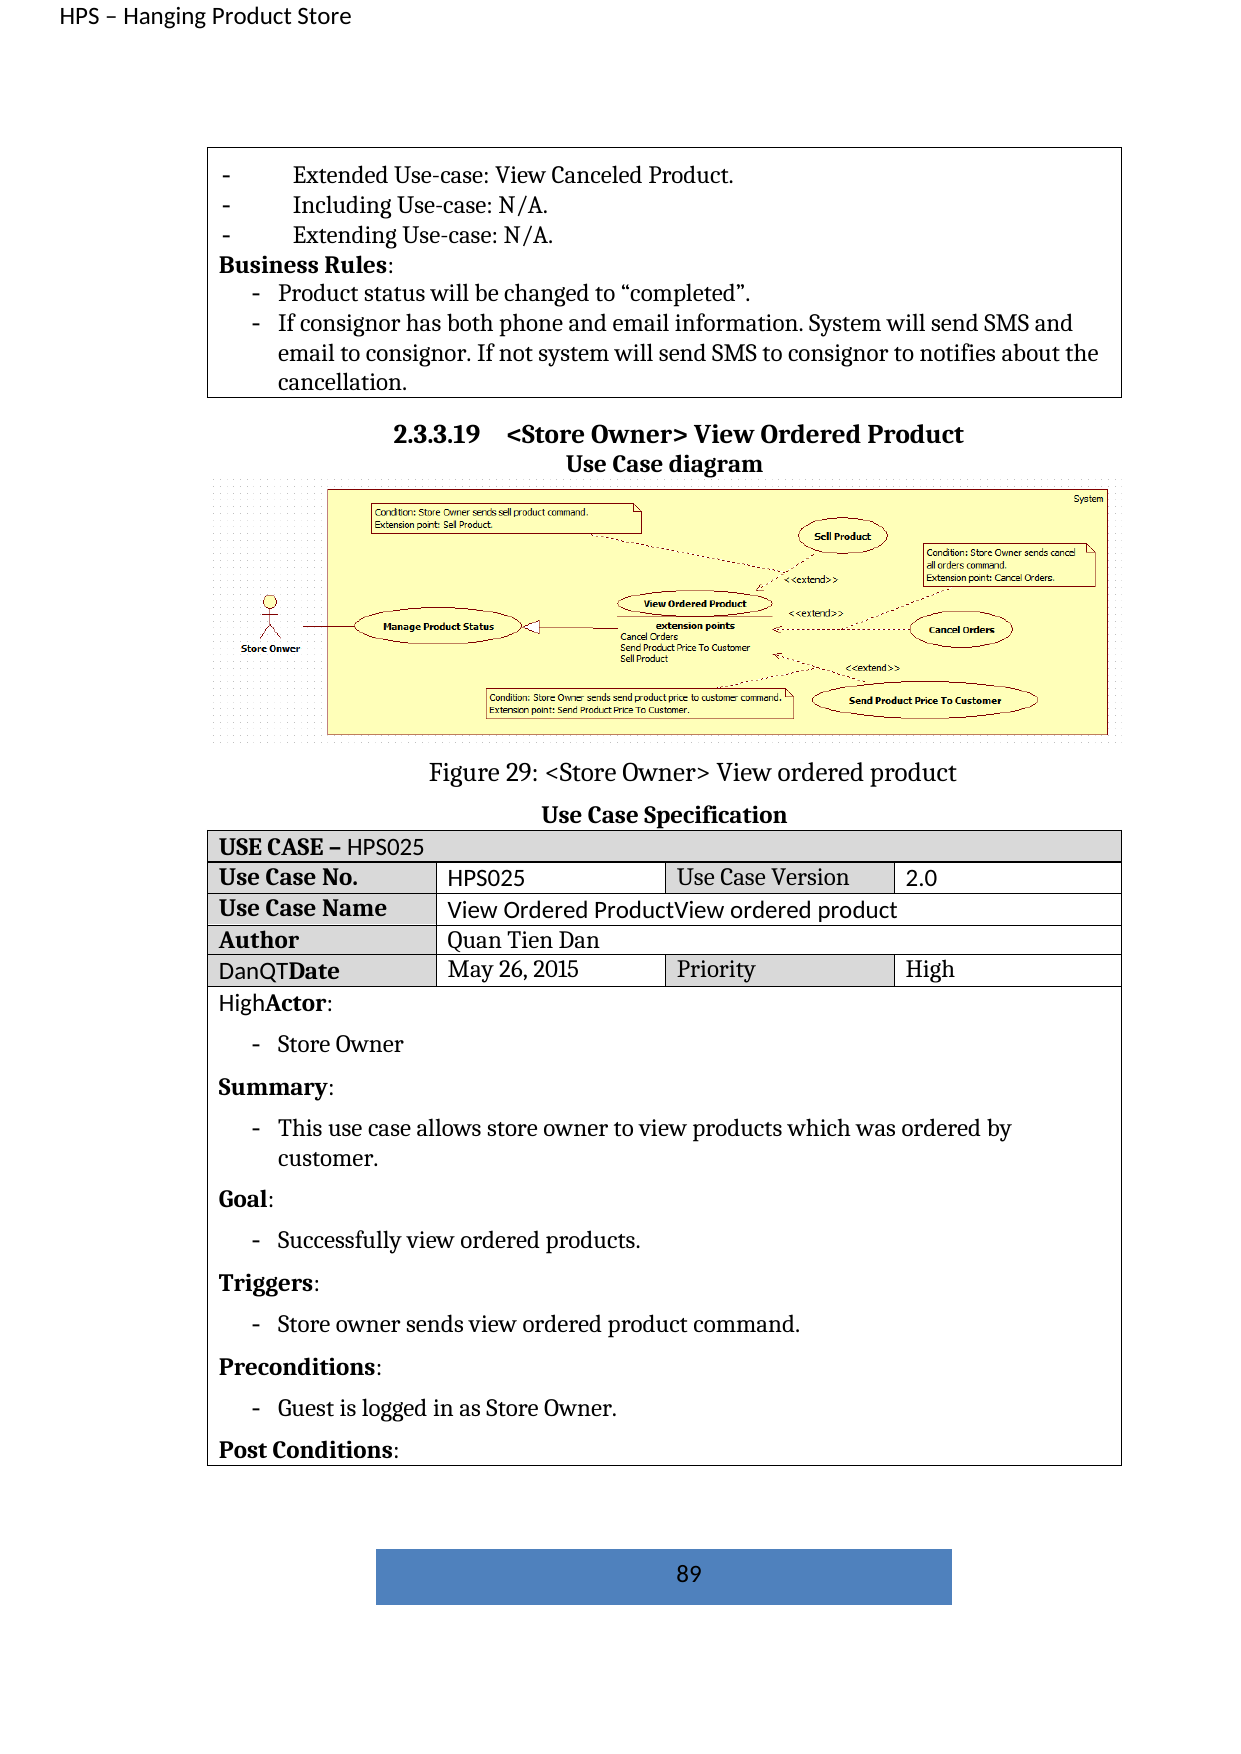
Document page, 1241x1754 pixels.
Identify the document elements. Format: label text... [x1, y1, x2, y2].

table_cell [208, 148, 1121, 397]
table_cell Priority [666, 955, 894, 986]
table_cell Use Case Name [208, 894, 436, 924]
table_cell Author [208, 926, 436, 954]
table_header USE CASE – [208, 831, 1121, 861]
table_cell Date [208, 955, 436, 986]
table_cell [208, 987, 1121, 1465]
table_cell Use Case No. [208, 863, 436, 893]
list Use Case diagram [207, 450, 1122, 478]
picture [207, 478, 1122, 745]
subtitle <Store Owner> View Ordered Product [393, 419, 1122, 450]
table_cell Use Case Version [666, 863, 894, 893]
list Use Case Specification [207, 801, 1122, 830]
table_cell [437, 894, 1121, 924]
